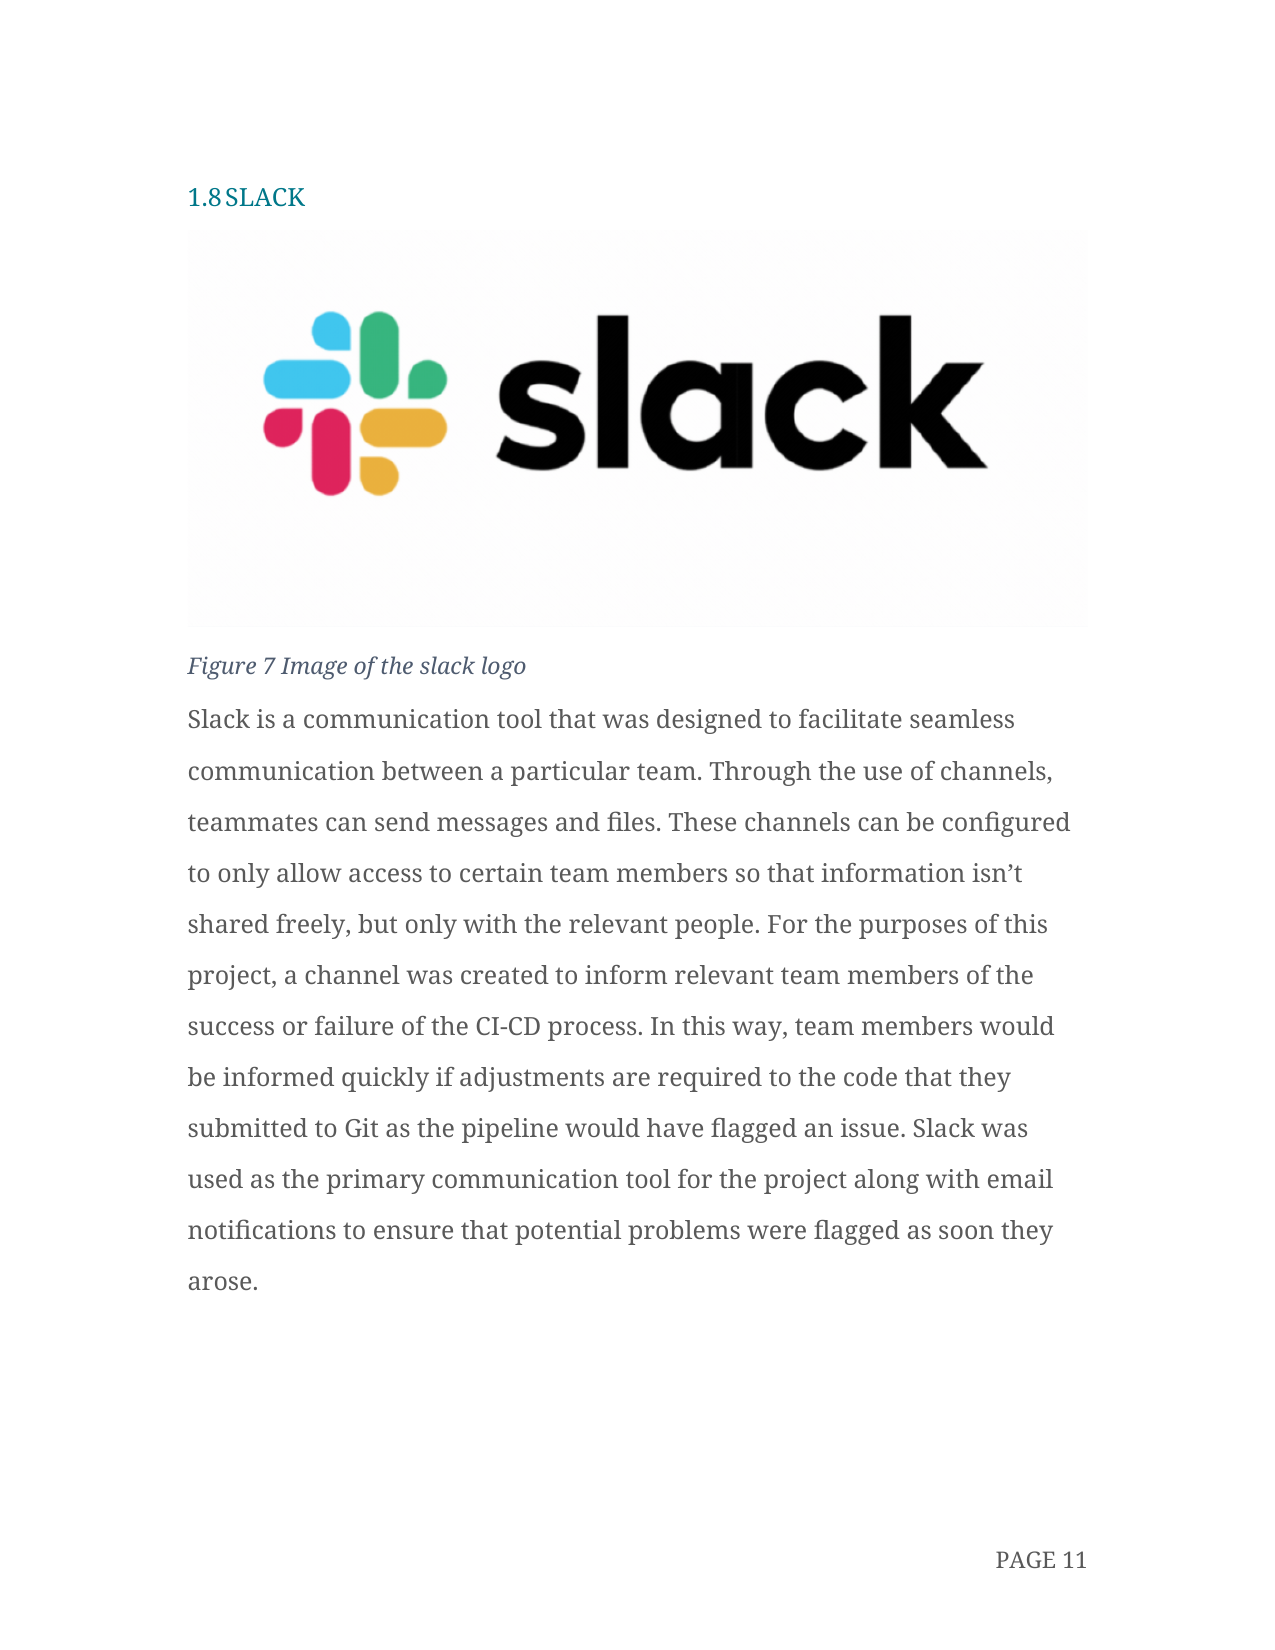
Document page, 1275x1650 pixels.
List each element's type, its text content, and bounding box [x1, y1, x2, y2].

subtitle Slack [187, 180, 1087, 214]
text Slack is a communication tool that was designed to facilitate seamless communication between a particular team. Through the use of channels, teammates can send messages and files. These channels can be configured to only allow access to certain team members so that information isn’t shared freely, but only with the relevant people. For the purposes of this project, a channel was created to inform relevant team members of the success or failure of the CI-CD process. In this way, team members would be informed quickly if adjustments are required to the code that they submitted to Git as the pipeline would have flagged an issue. Slack was used as the primary communication tool for the project along with email notifications to ensure that potential problems were flagged as soon they arose. [187, 702, 1087, 1298]
picture [187, 230, 1088, 627]
text Figure 7 Image of the slack logo [187, 650, 1087, 681]
